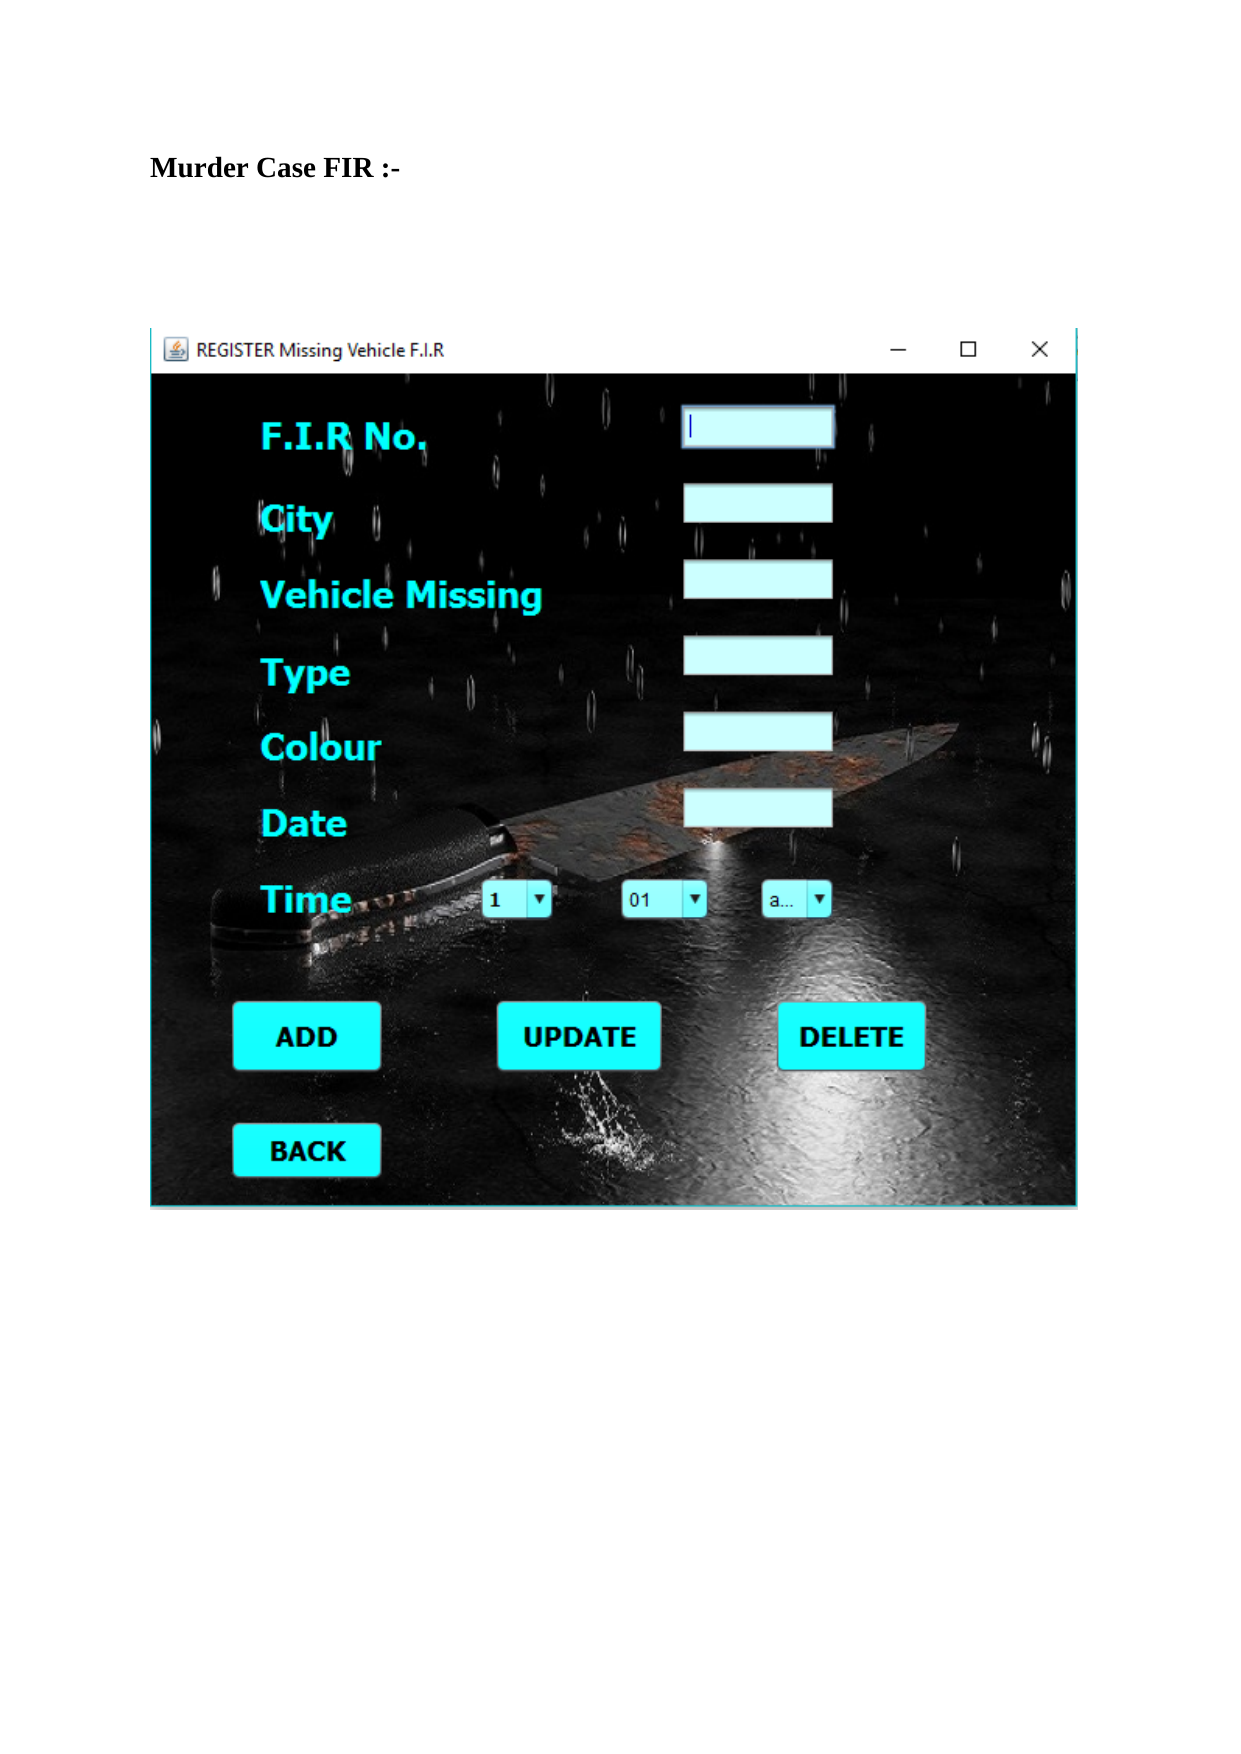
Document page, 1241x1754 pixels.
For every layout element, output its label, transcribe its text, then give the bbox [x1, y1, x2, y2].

picture [150, 328, 1078, 1210]
text Murder Case FIR :- [150, 150, 1090, 183]
